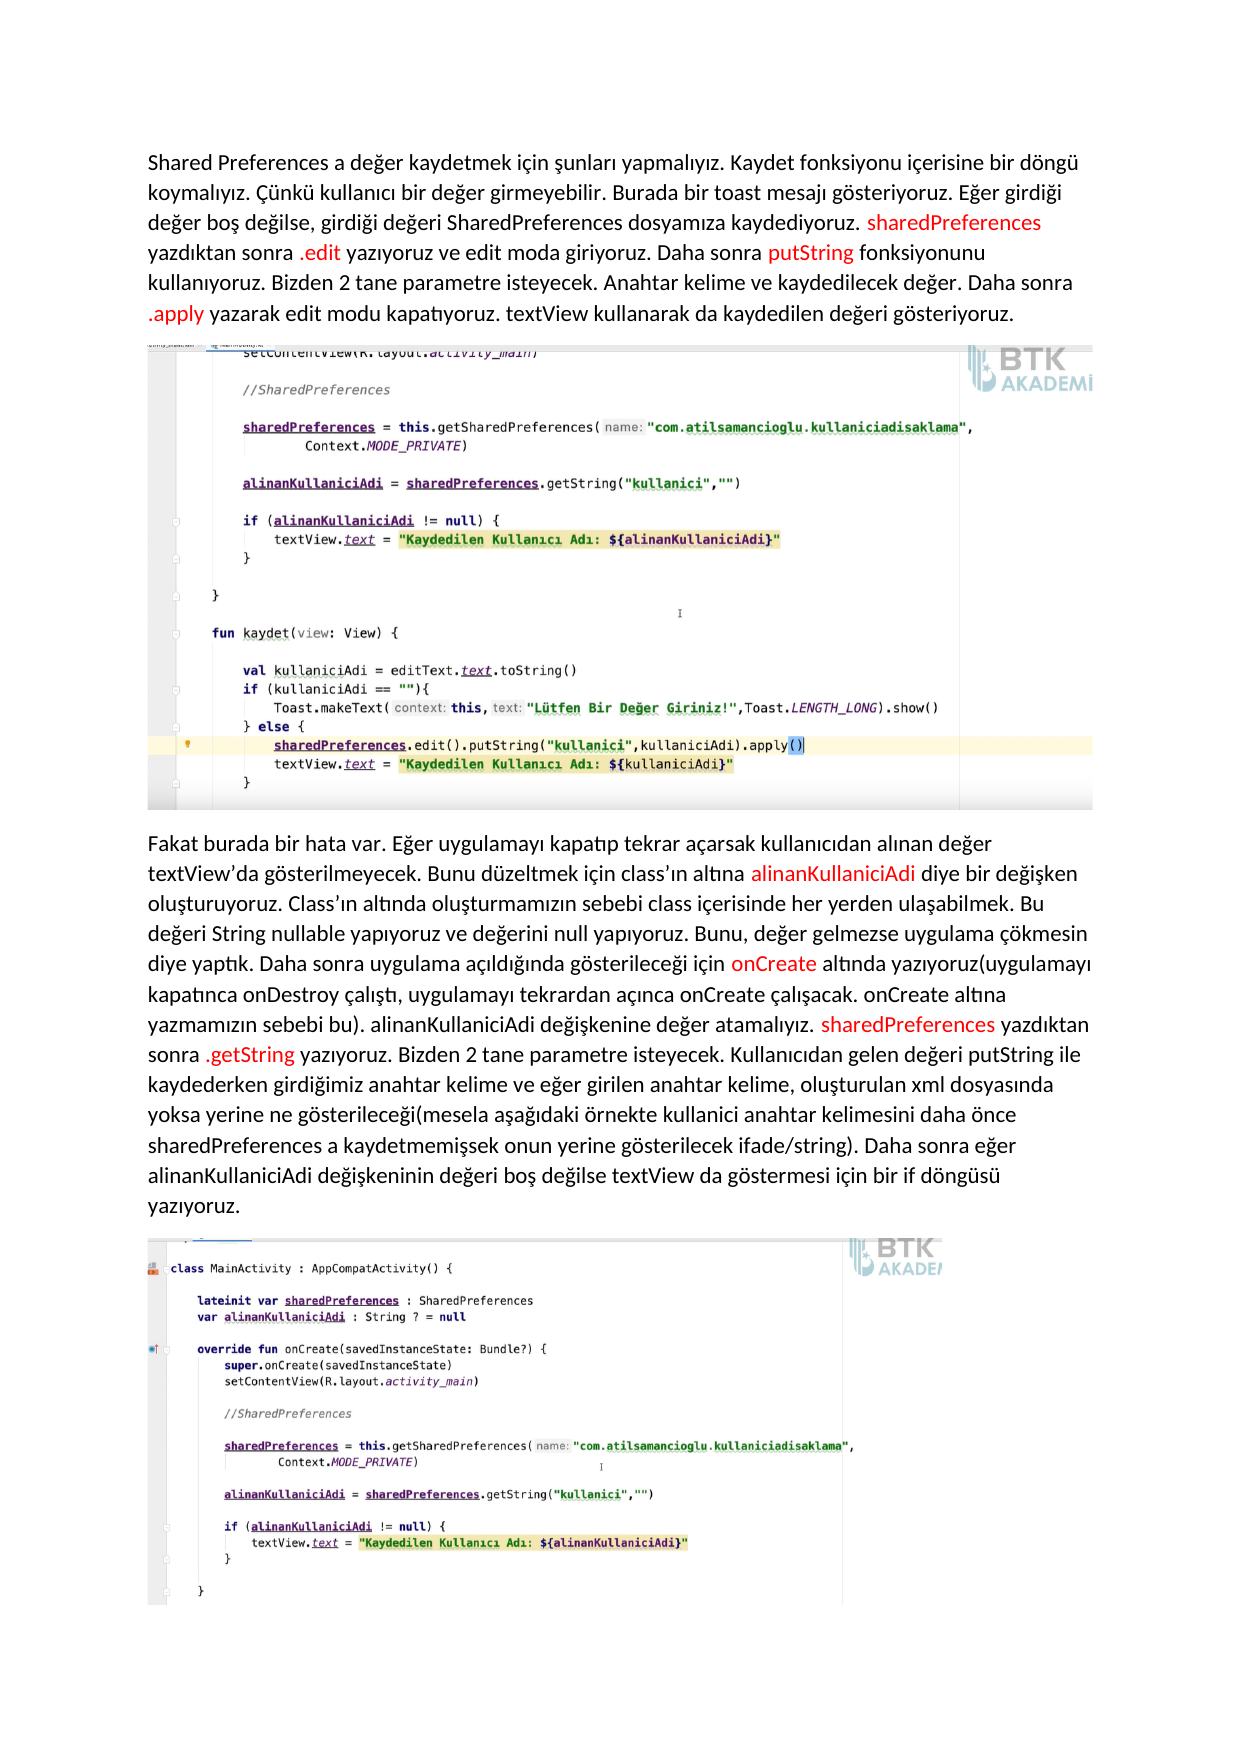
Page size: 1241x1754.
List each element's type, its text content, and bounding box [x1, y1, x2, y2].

text Fakat burada bir hata var. Eğer uygulamayı kapatıp tekrar açarsak kullanıcıdan alınan değer textView’da gösterilmeyecek. Bunu düzeltmek için class’ın altına alinanKullaniciAdi diye bir değişken oluşturuyoruz. Class’ın altında oluşturmamızın sebebi class içerisinde her yerden ulaşabilmek. Bu değeri String nullable yapıyoruz ve değerini null yapıyoruz. Bunu, değer gelmezse uygulama çökmesin diye yaptık. Daha sonra uygulama açıldığında gösterileceği için onCreate altında yazıyoruz(uygulamayı kapatınca onDestroy çalıştı, uygulamayı tekrardan açınca onCreate çalışacak. onCreate altına yazmamızın sebebi bu). alinanKullaniciAdi değişkenine değer atamalıyız. sharedPreferences yazdıktan sonra .getString yazıyoruz. Bizden 2 tane parametre isteyecek. Kullanıcıdan gelen değeri putString ile kaydederken girdiğimiz anahtar kelime ve eğer girilen anahtar kelime, oluşturulan xml dosyasında yoksa yerine ne gösterileceği(mesela aşağıdaki örnekte kullanici anahtar kelimesini daha önce sharedPreferences a kaydetmemişsek onun yerine gösterilecek ifade/string). Daha sonra eğer alinanKullaniciAdi değişkeninin değeri boş değilse textView da göstermesi için bir if döngüsü yazıyoruz. [148, 829, 1093, 1219]
picture [147, 1238, 943, 1605]
text Shared Preferences a değer kaydetmek için şunları yapmalıyız. Kaydet fonksiyonu içerisine bir döngü koymalıyız. Çünkü kullanıcı bir değer girmeyebilir. Burada bir toast mesajı gösteriyoruz. Eğer girdiği değer boş değilse, girdiği değeri SharedPreferences dosyamıza kaydediyoruz. sharedPreferences yazdıktan sonra .edit yazıyoruz ve edit moda giriyoruz. Daha sonra putString fonksiyonunu kullanıyoruz. Bizden 2 tane parametre isteyecek. Anahtar kelime ve kaydedilecek değer. Daha sonra .apply yazarak edit modu kapatıyoruz. textView kullanarak da kaydedilen değeri gösteriyoruz. [148, 148, 1093, 327]
picture [147, 345, 1093, 810]
